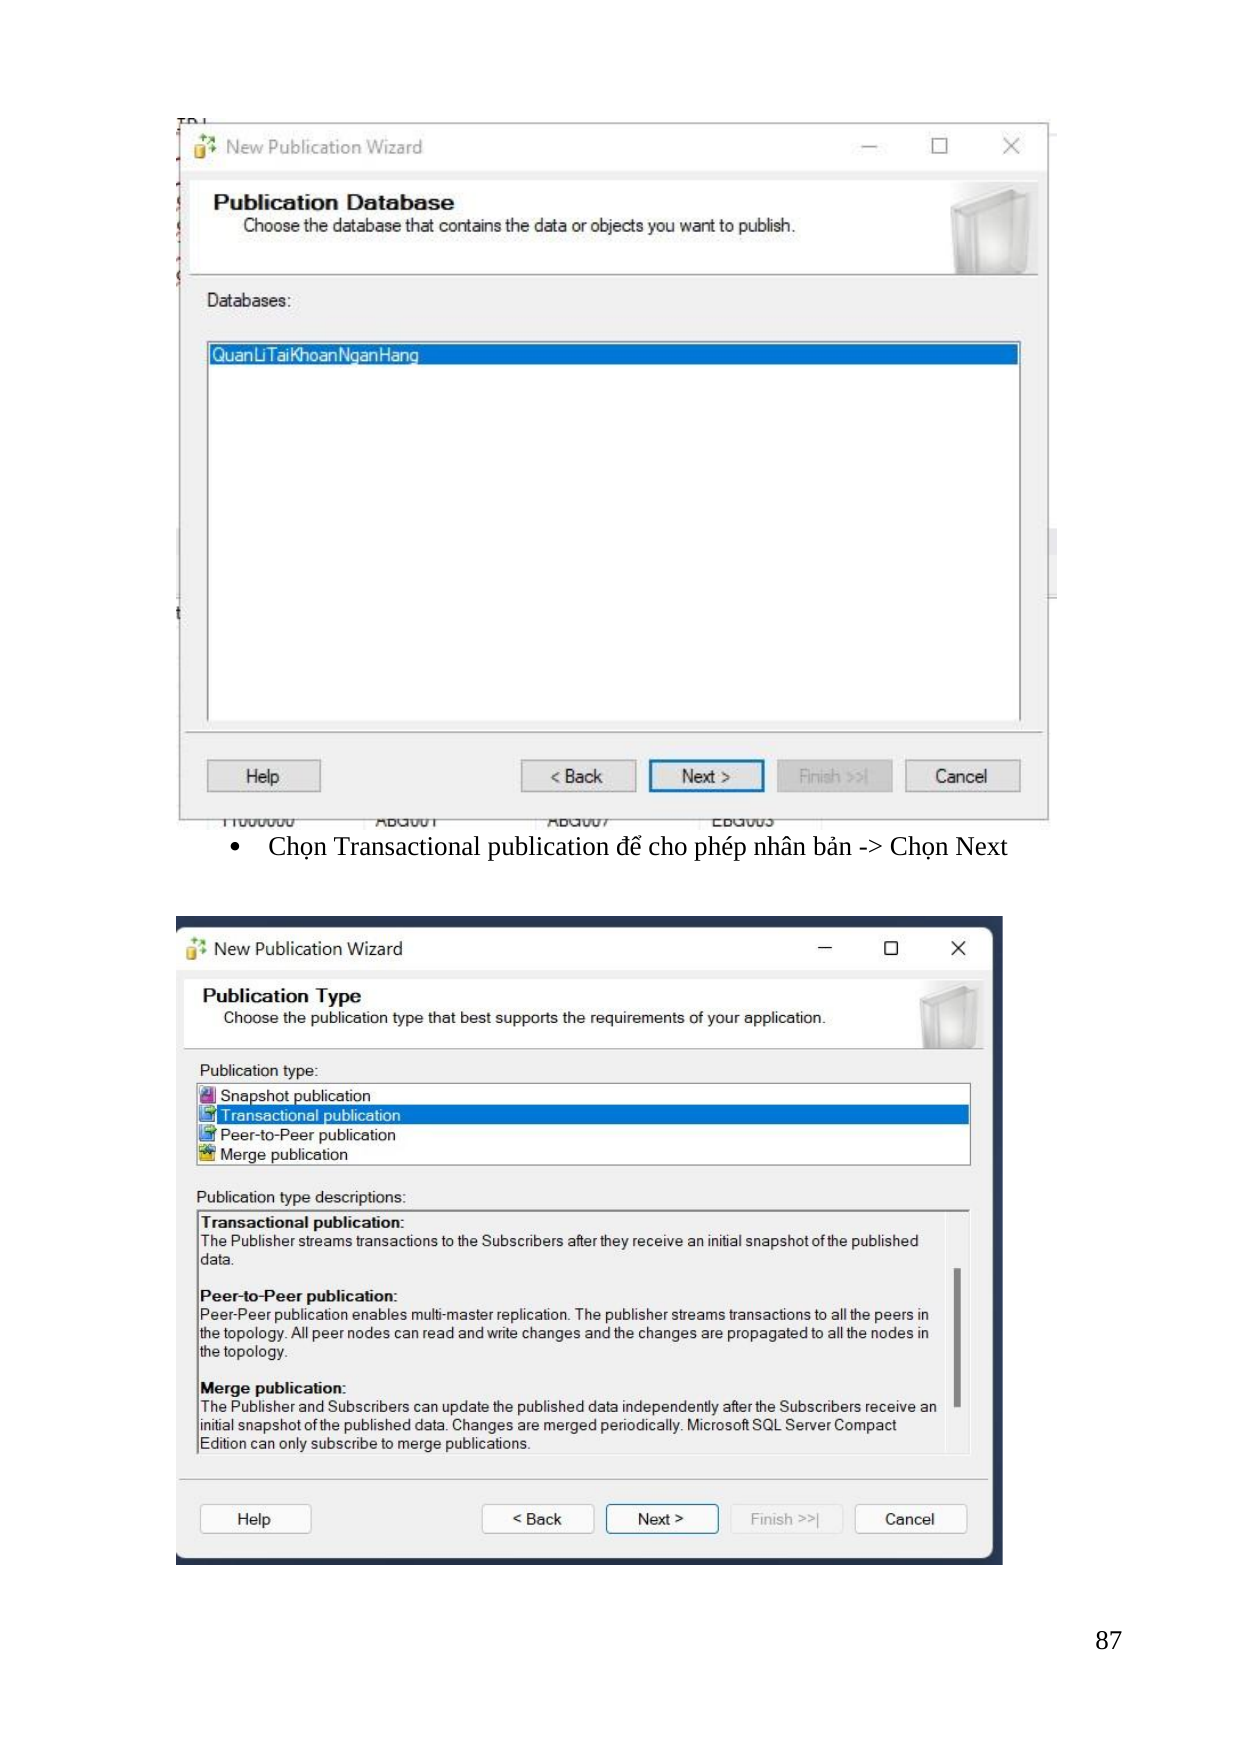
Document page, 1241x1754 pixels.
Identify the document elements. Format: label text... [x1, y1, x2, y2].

list Chọn Transactional publication để cho phép nhân bản -> Chọn Next [231, 830, 1121, 861]
picture [176, 916, 1003, 1565]
picture [176, 118, 1057, 830]
